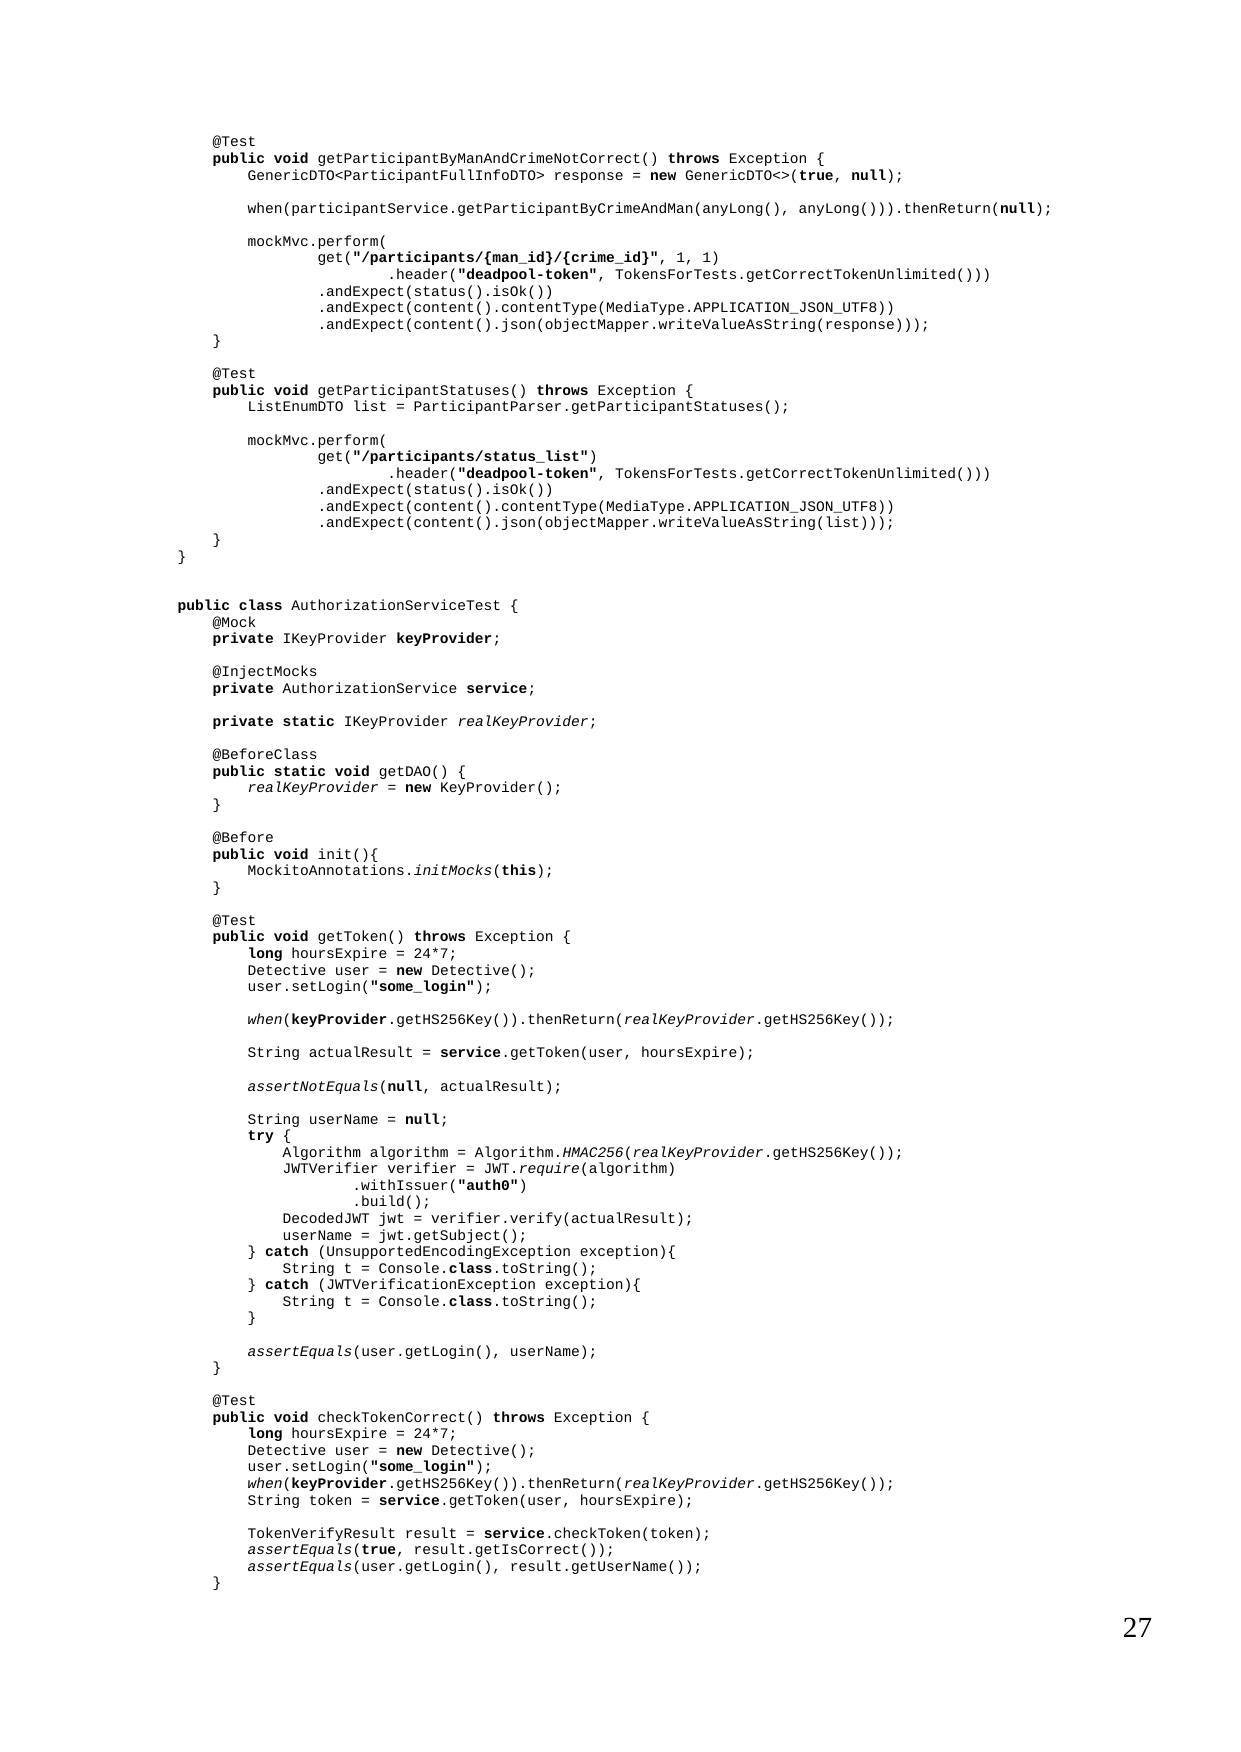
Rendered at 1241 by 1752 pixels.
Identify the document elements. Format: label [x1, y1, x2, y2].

text [177, 598, 1152, 1609]
text [177, 118, 1152, 565]
